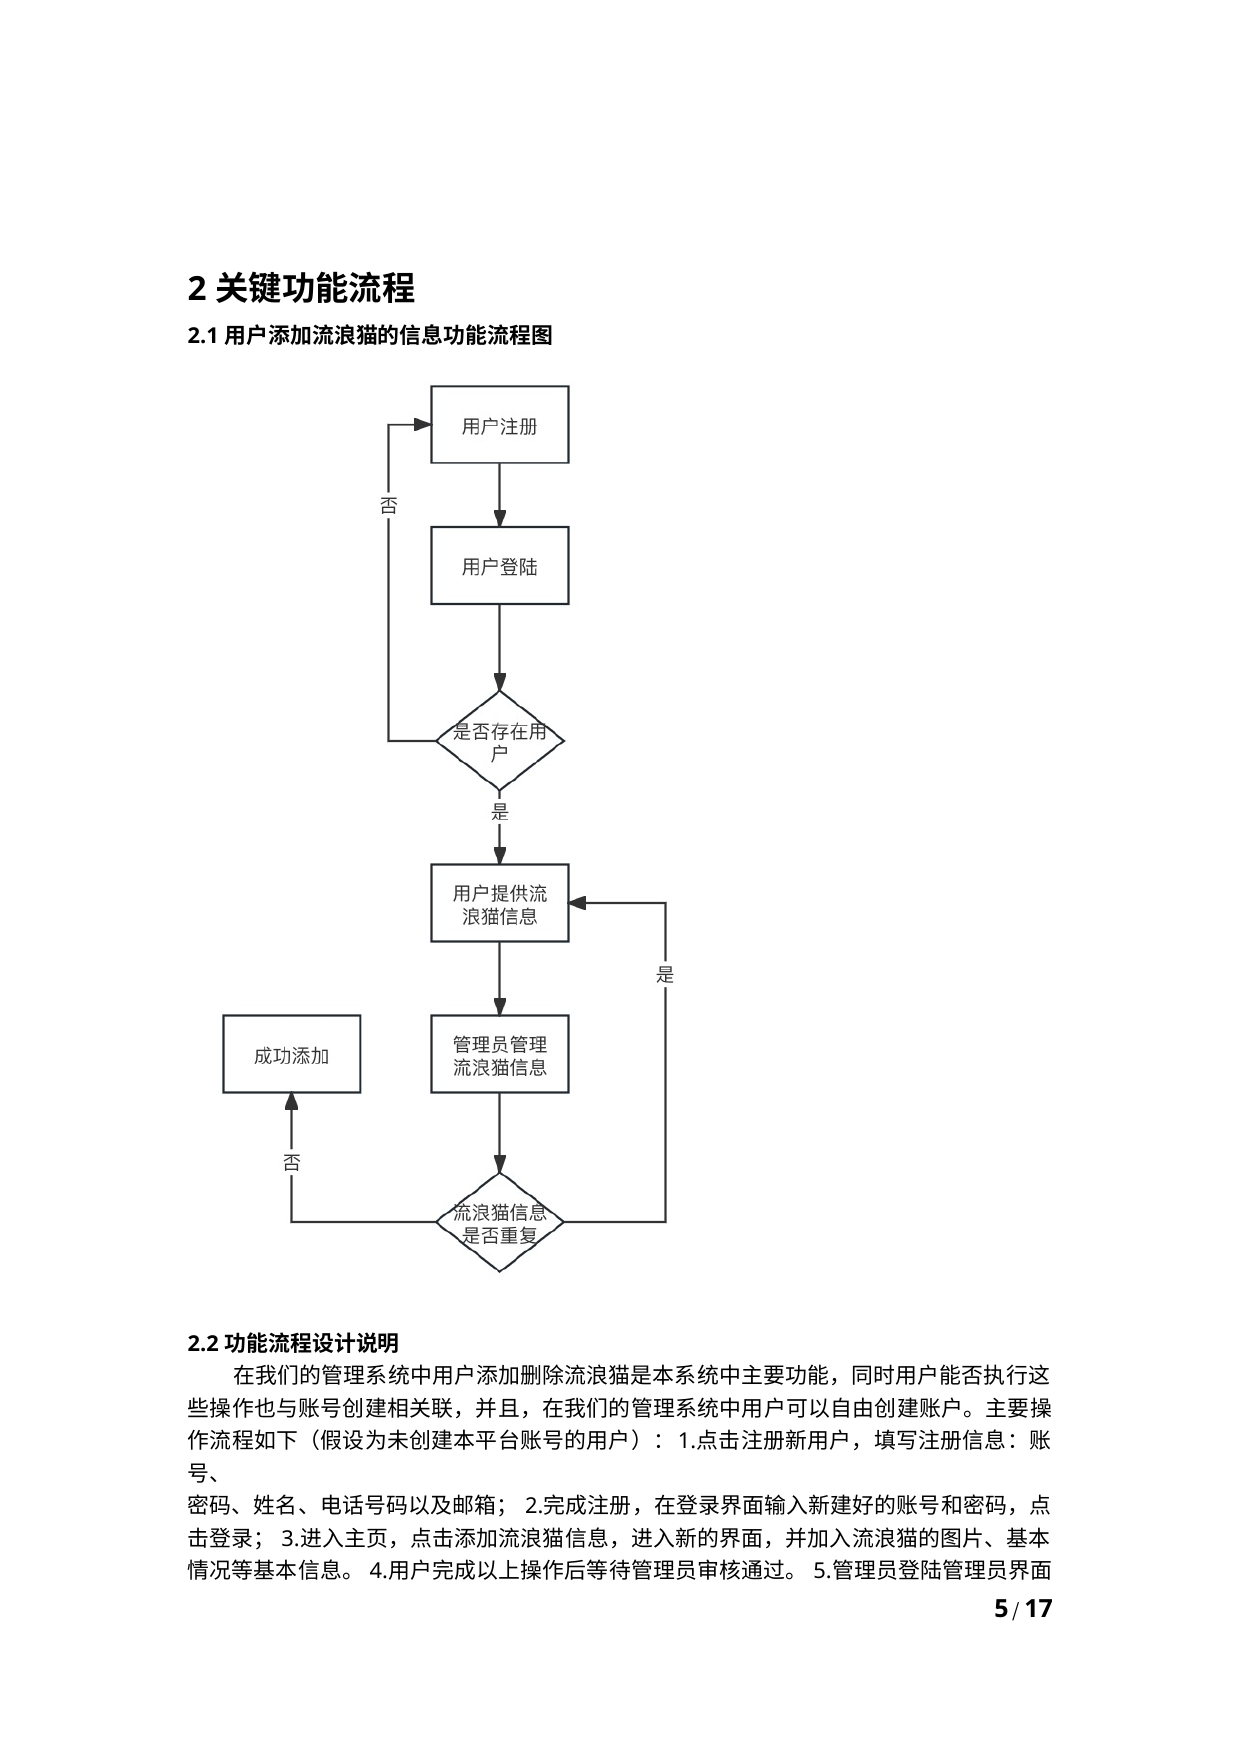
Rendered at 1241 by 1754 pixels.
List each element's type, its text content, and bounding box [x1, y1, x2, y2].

text 2.1 用户添加流浪猫的信息功能流程图 [187, 318, 1053, 351]
text 2 关键功能流程 [187, 253, 1053, 318]
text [187, 1488, 1053, 1586]
picture [187, 350, 711, 1307]
text 在我们的管理系统中用户添加删除流浪猫是本系统中主要功能，同时用户能否执行这些操作也与账号创建相关联，并且，在我们的管理系统中用户可以自由创建账户。主要操作流程如下（假设为未创建本平台账号的用户）：1.点击注册新用户，填写注册信息：账号、 [187, 1358, 1053, 1488]
text 2.2 功能流程设计说明 [187, 1326, 1053, 1358]
